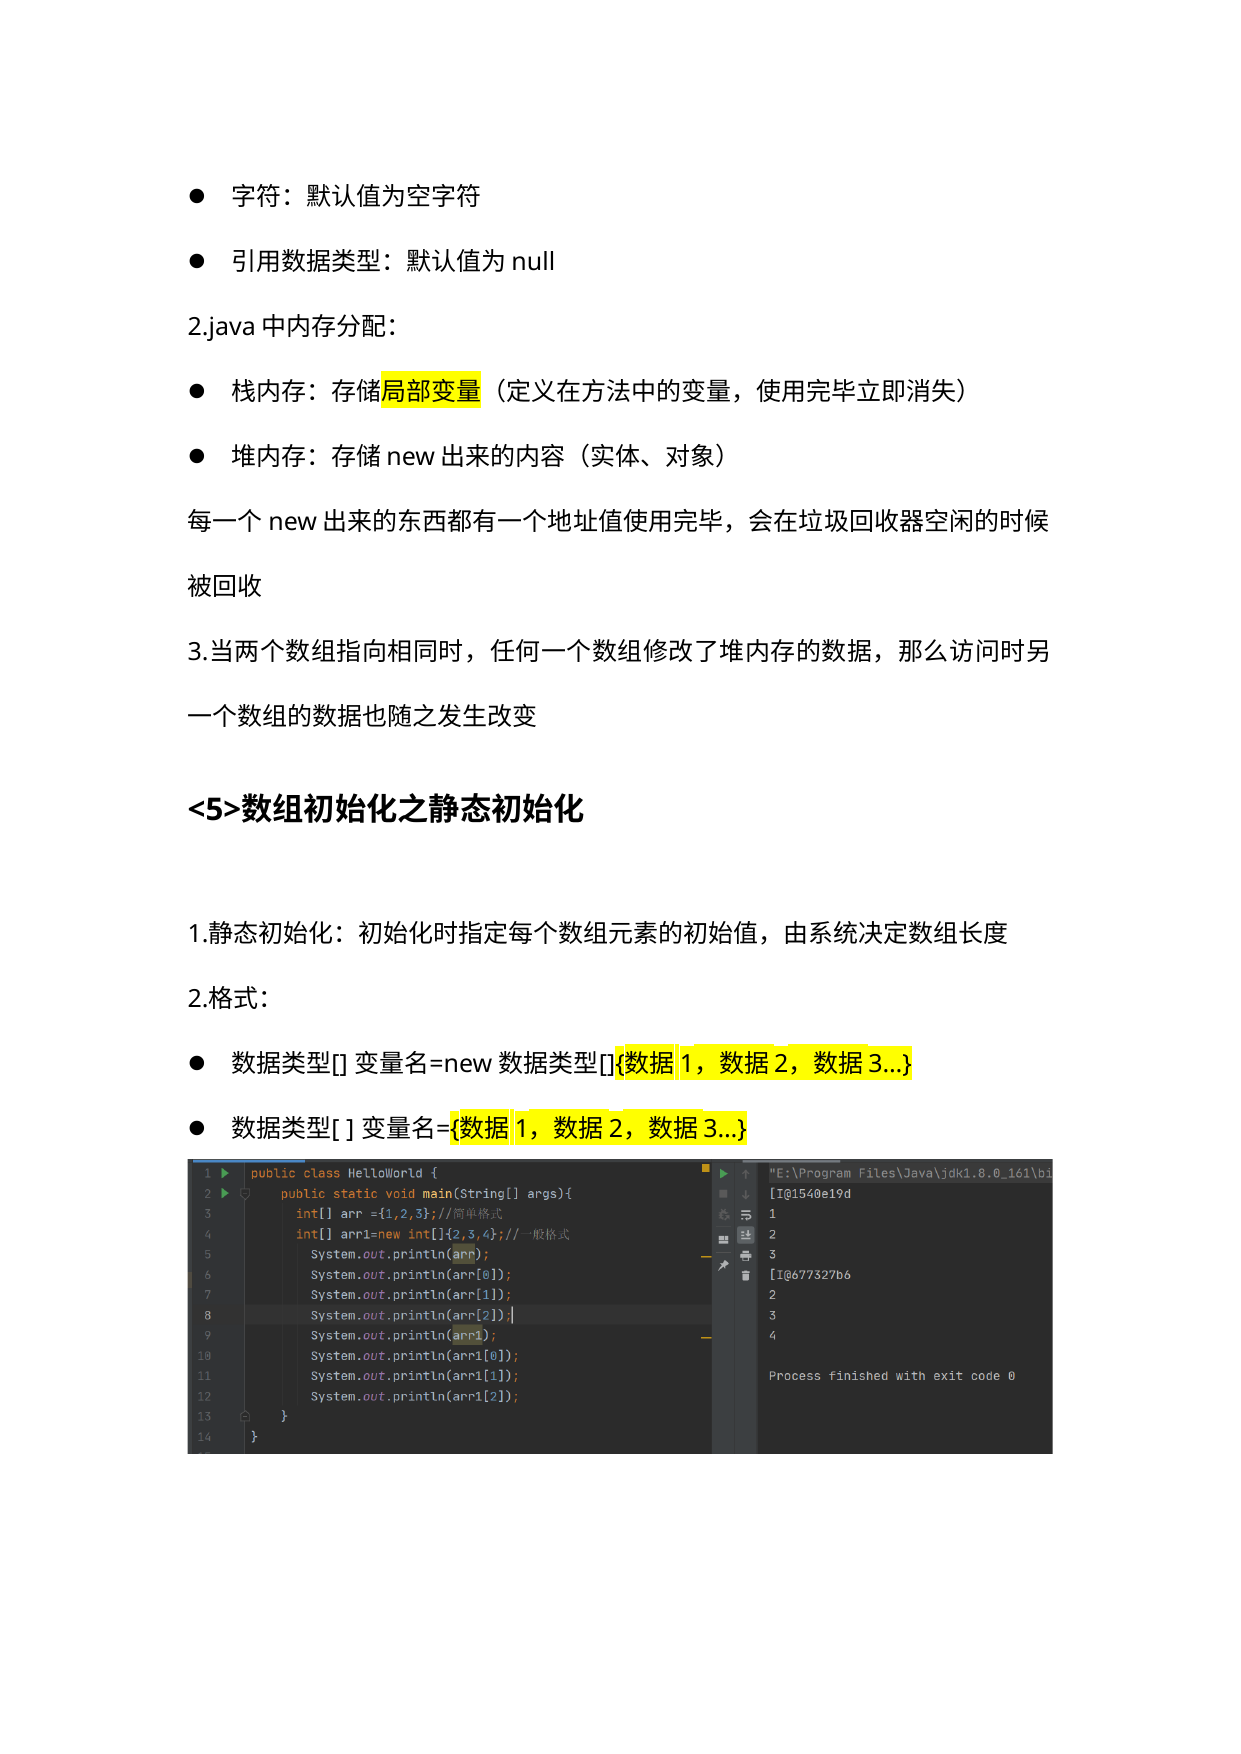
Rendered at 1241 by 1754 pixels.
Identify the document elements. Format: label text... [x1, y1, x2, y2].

subtitle <5>数组初始化之静态初始化 [187, 774, 1053, 839]
text 3.当两个数组指向相同时，任何一个数组修改了堆内存的数据，那么访问时另一个数组的数据也随之发生改变 [187, 617, 1053, 747]
text 每一个new出来的东西都有一个地址值使用完毕，会在垃圾回收器空闲的时候被回收 [187, 487, 1053, 617]
picture [187, 1159, 1053, 1454]
text 1.静态初始化：初始化时指定每个数组元素的初始值，由系统决定数组长度 [187, 899, 1053, 964]
list 堆内存：存储new出来的内容（实体、对象） [187, 422, 1053, 487]
list 栈内存：存储局部变量（定义在方法中的变量，使用完毕立即消失） [187, 357, 1053, 422]
text 2.格式： [187, 964, 1053, 1029]
text 2.java中内存分配： [187, 292, 1053, 357]
list 字符：默认值为空字符 [187, 162, 1053, 227]
list 引用数据类型：默认值为null [187, 227, 1053, 292]
list 数据类型[] 变量名=new 数据类型[]{数据1，数据2，数据3…} [187, 1029, 1053, 1094]
list 数据类型[ ] 变量名={数据1，数据2，数据3…} [187, 1094, 1053, 1159]
